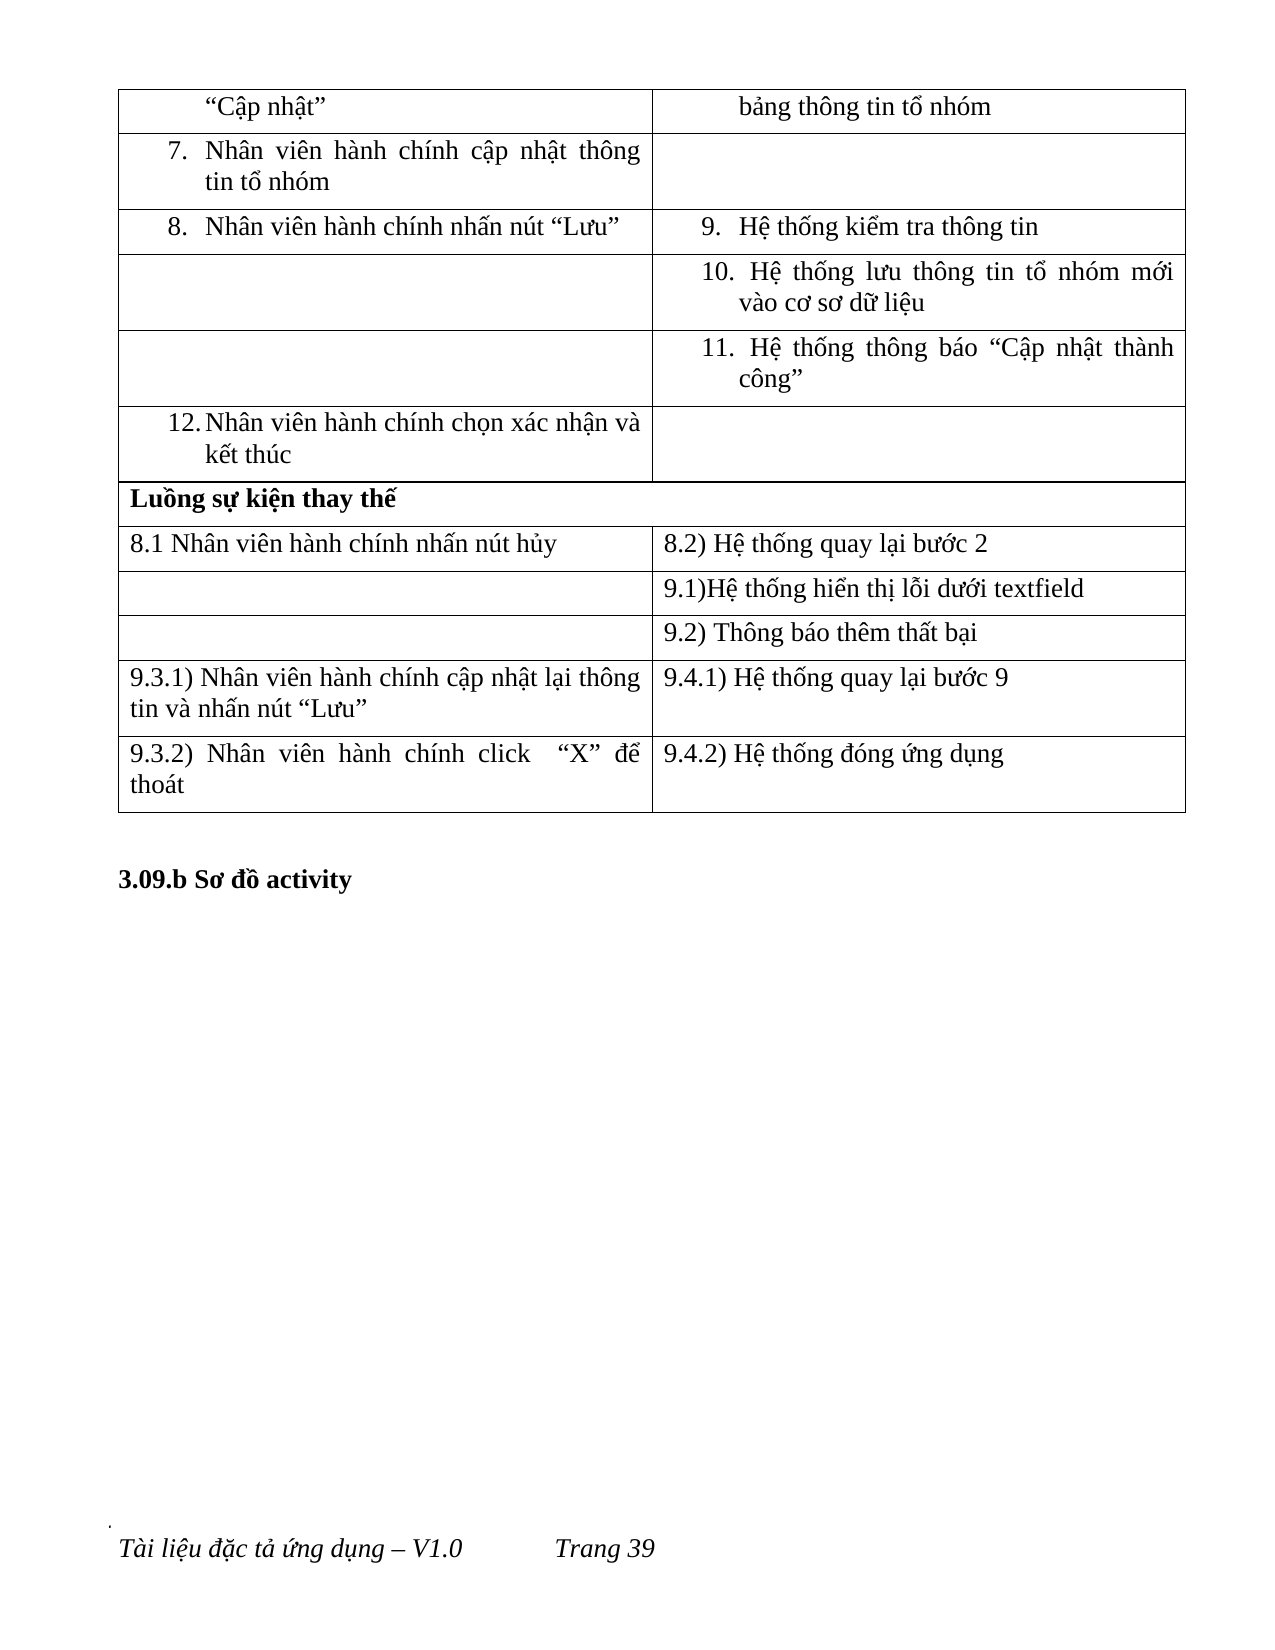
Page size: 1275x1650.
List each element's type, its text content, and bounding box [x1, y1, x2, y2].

table_cell 9.4.1) Hệ thống quay lại bước 9 [653, 661, 1185, 736]
table_cell Nhân viên hành chính cập nhật thông tin tổ nhóm [119, 134, 652, 209]
table_cell 9.3.2) Nhân viên hành chính click “X” để thoát [119, 737, 652, 812]
table_cell [119, 616, 652, 660]
table_cell Luồng sự kiện thay thế [119, 483, 1185, 526]
table_cell [119, 572, 652, 615]
table_cell Nhân viên hành chính nhấn nút “Lưu” [119, 210, 652, 254]
table_cell 9.4.2) Hệ thống đóng ứng dụng [653, 737, 1185, 812]
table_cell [653, 90, 1185, 133]
table_cell 8.1 Nhân viên hành chính nhấn nút hủy [119, 527, 652, 571]
text 3.09.b Sơ đồ activity [118, 863, 1186, 894]
table_cell [653, 134, 1185, 209]
table_cell Hệ thống lưu thông tin tổ nhóm mới vào cơ sơ dữ liệu [653, 255, 1185, 330]
table_cell Nhân viên hành chính chọn xác nhận và kết thúc [119, 407, 652, 481]
table_cell Hệ thống thông báo “Cập nhật thành công” [653, 331, 1185, 406]
table_cell Hệ thống kiểm tra thông tin [653, 210, 1185, 254]
table_cell [119, 331, 652, 406]
table_cell 9.2) Thông báo thêm thất bại [653, 616, 1185, 660]
table_cell 8.2) Hệ thống quay lại bước 2 [653, 527, 1185, 571]
table_cell 9.1)Hệ thống hiển thị lỗi dưới textfield [653, 572, 1185, 615]
table_cell 9.3.1) Nhân viên hành chính cập nhật lại thông tin và nhấn nút “Lưu” [119, 661, 652, 736]
table_cell [119, 255, 652, 330]
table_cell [119, 90, 652, 133]
table_cell [653, 407, 1185, 481]
